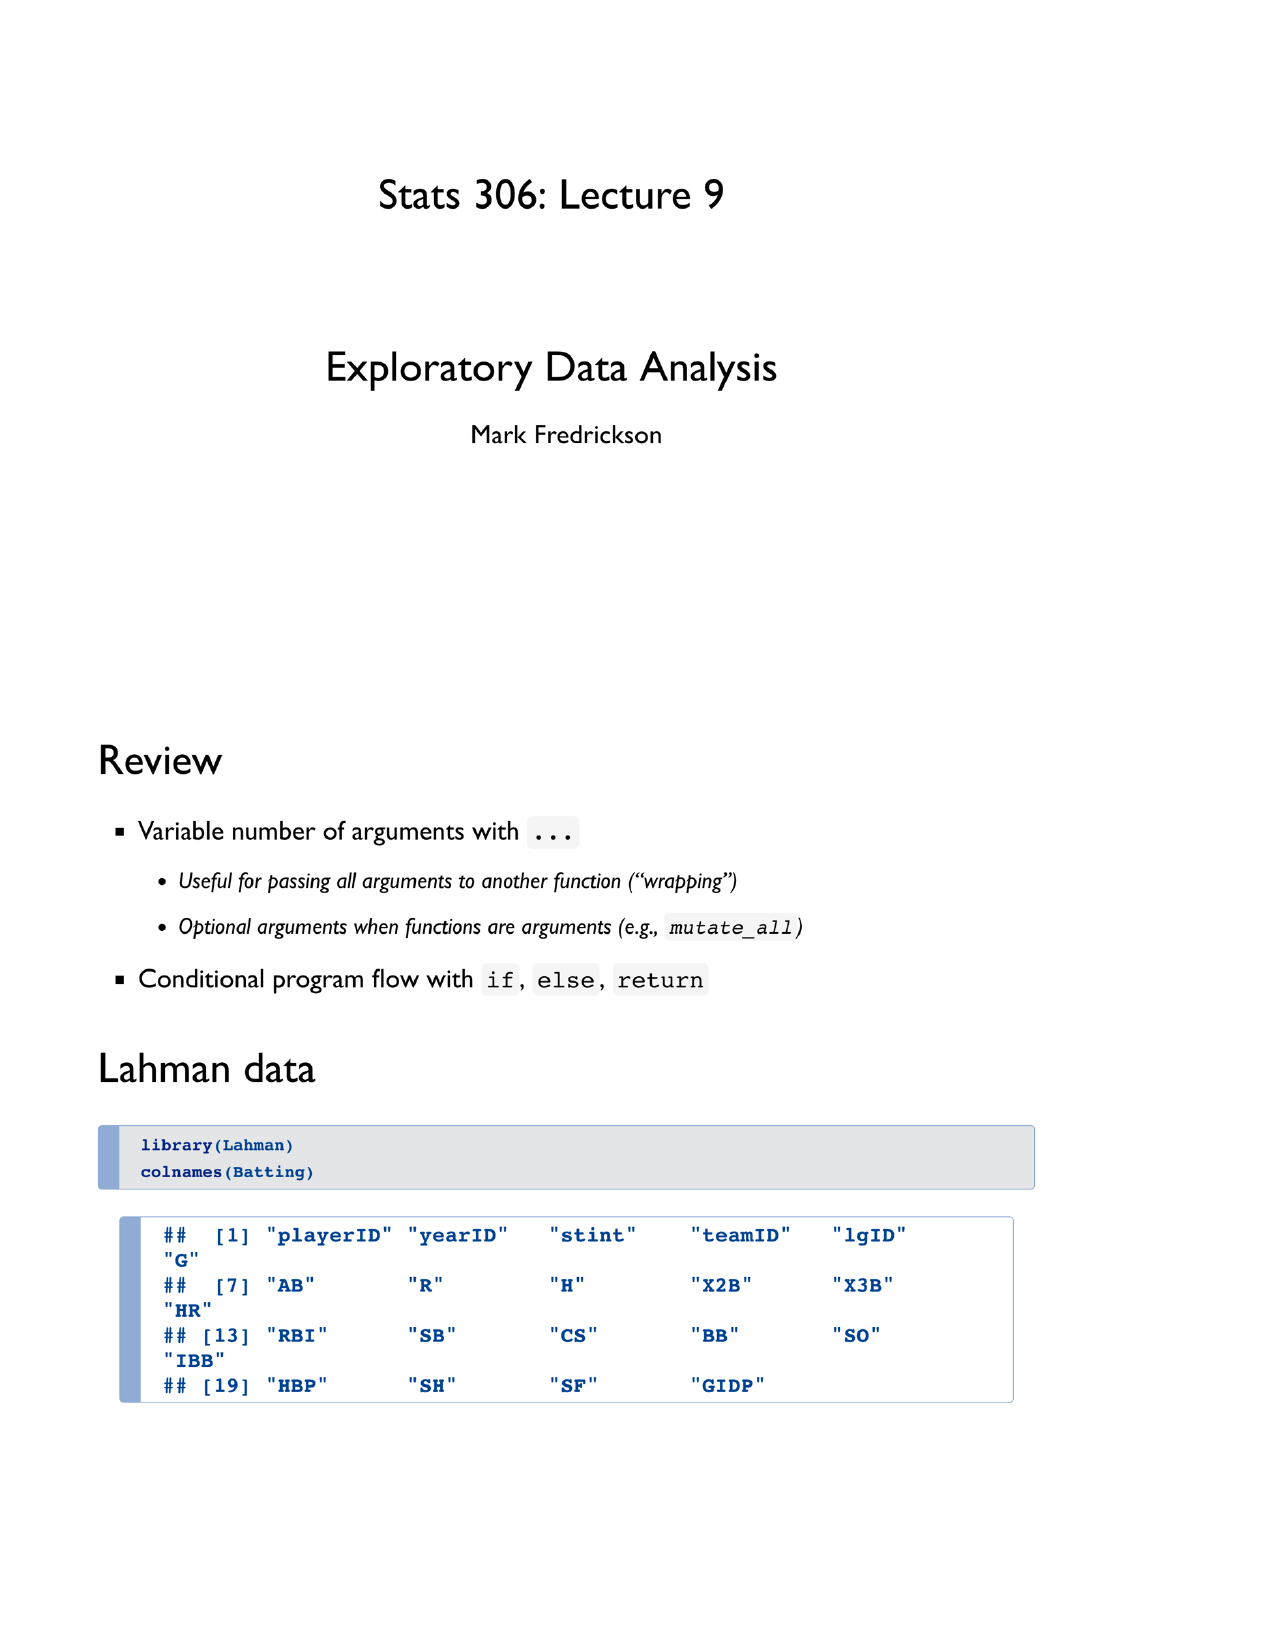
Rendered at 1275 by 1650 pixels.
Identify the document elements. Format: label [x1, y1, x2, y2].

picture [75, 1036, 1050, 1424]
picture [75, 75, 1050, 1006]
